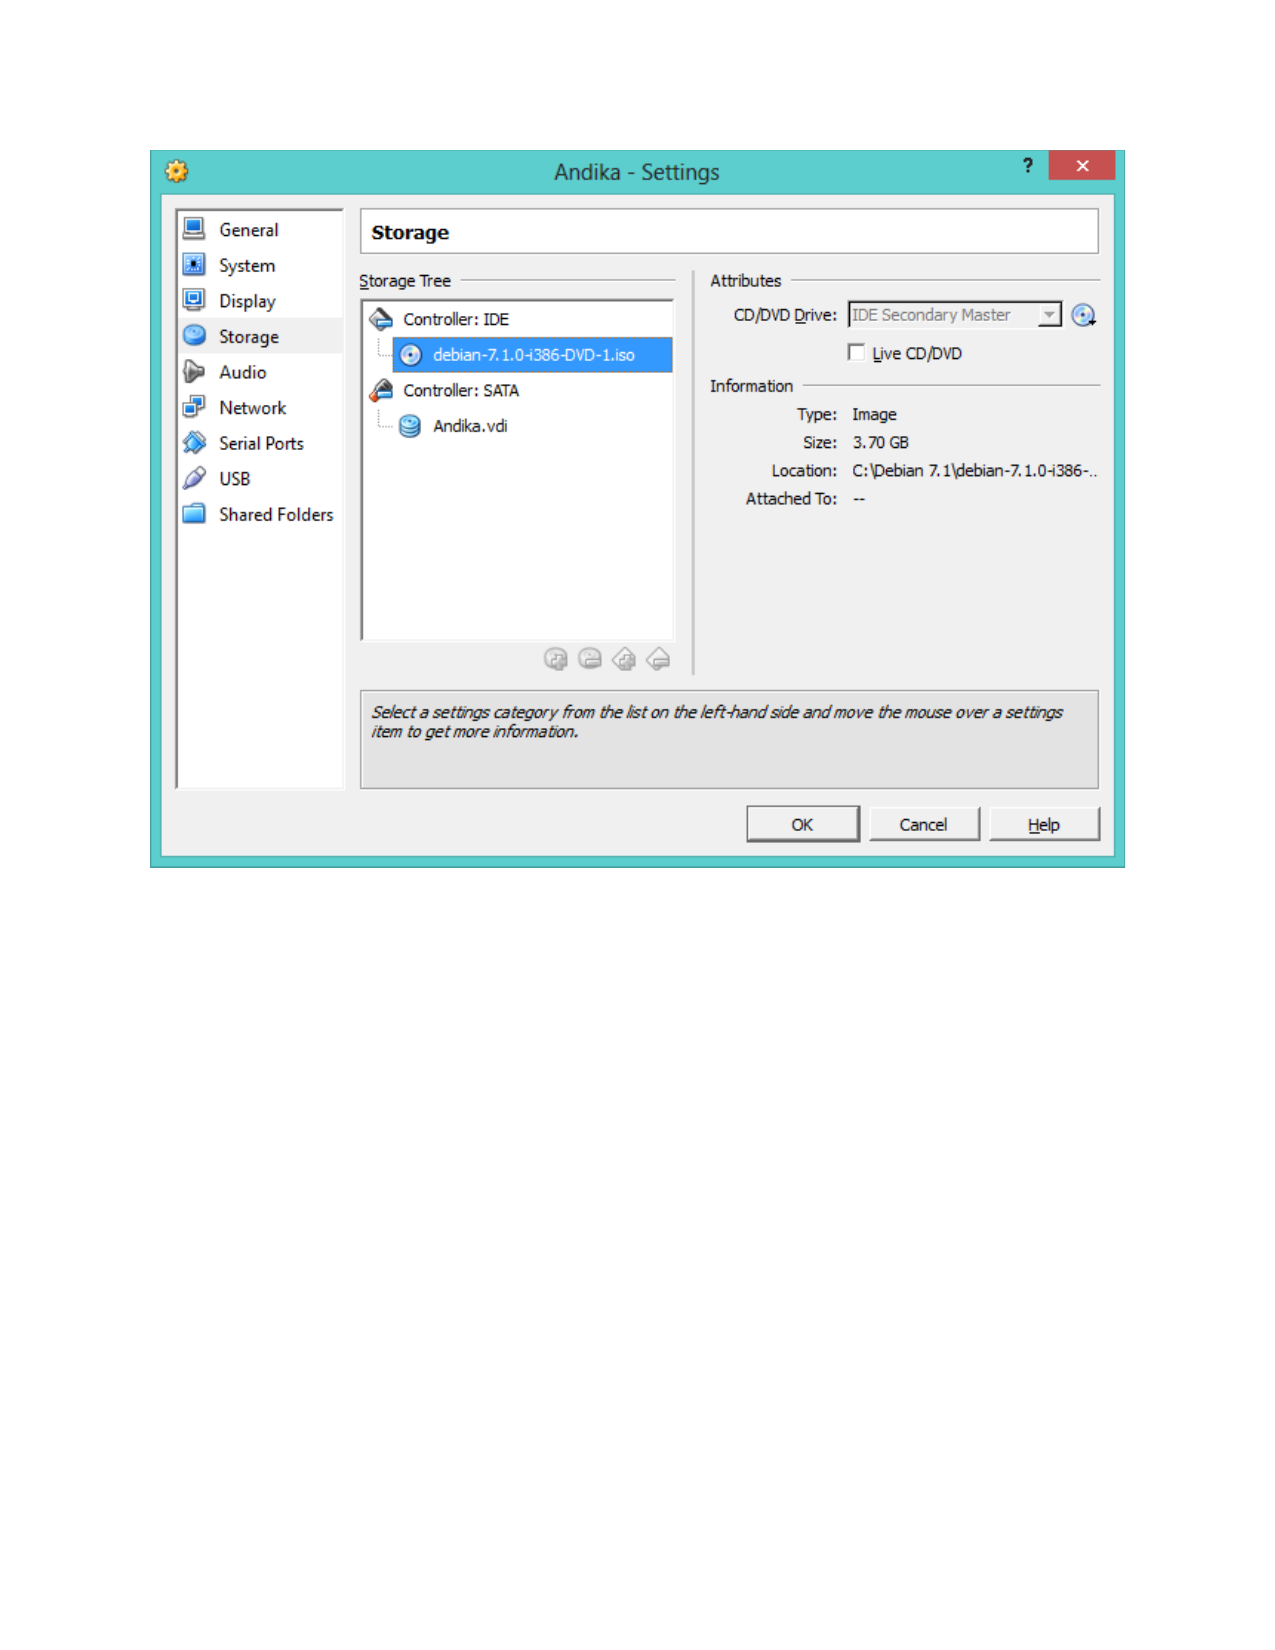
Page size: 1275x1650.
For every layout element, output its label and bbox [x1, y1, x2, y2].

picture [150, 150, 1125, 868]
